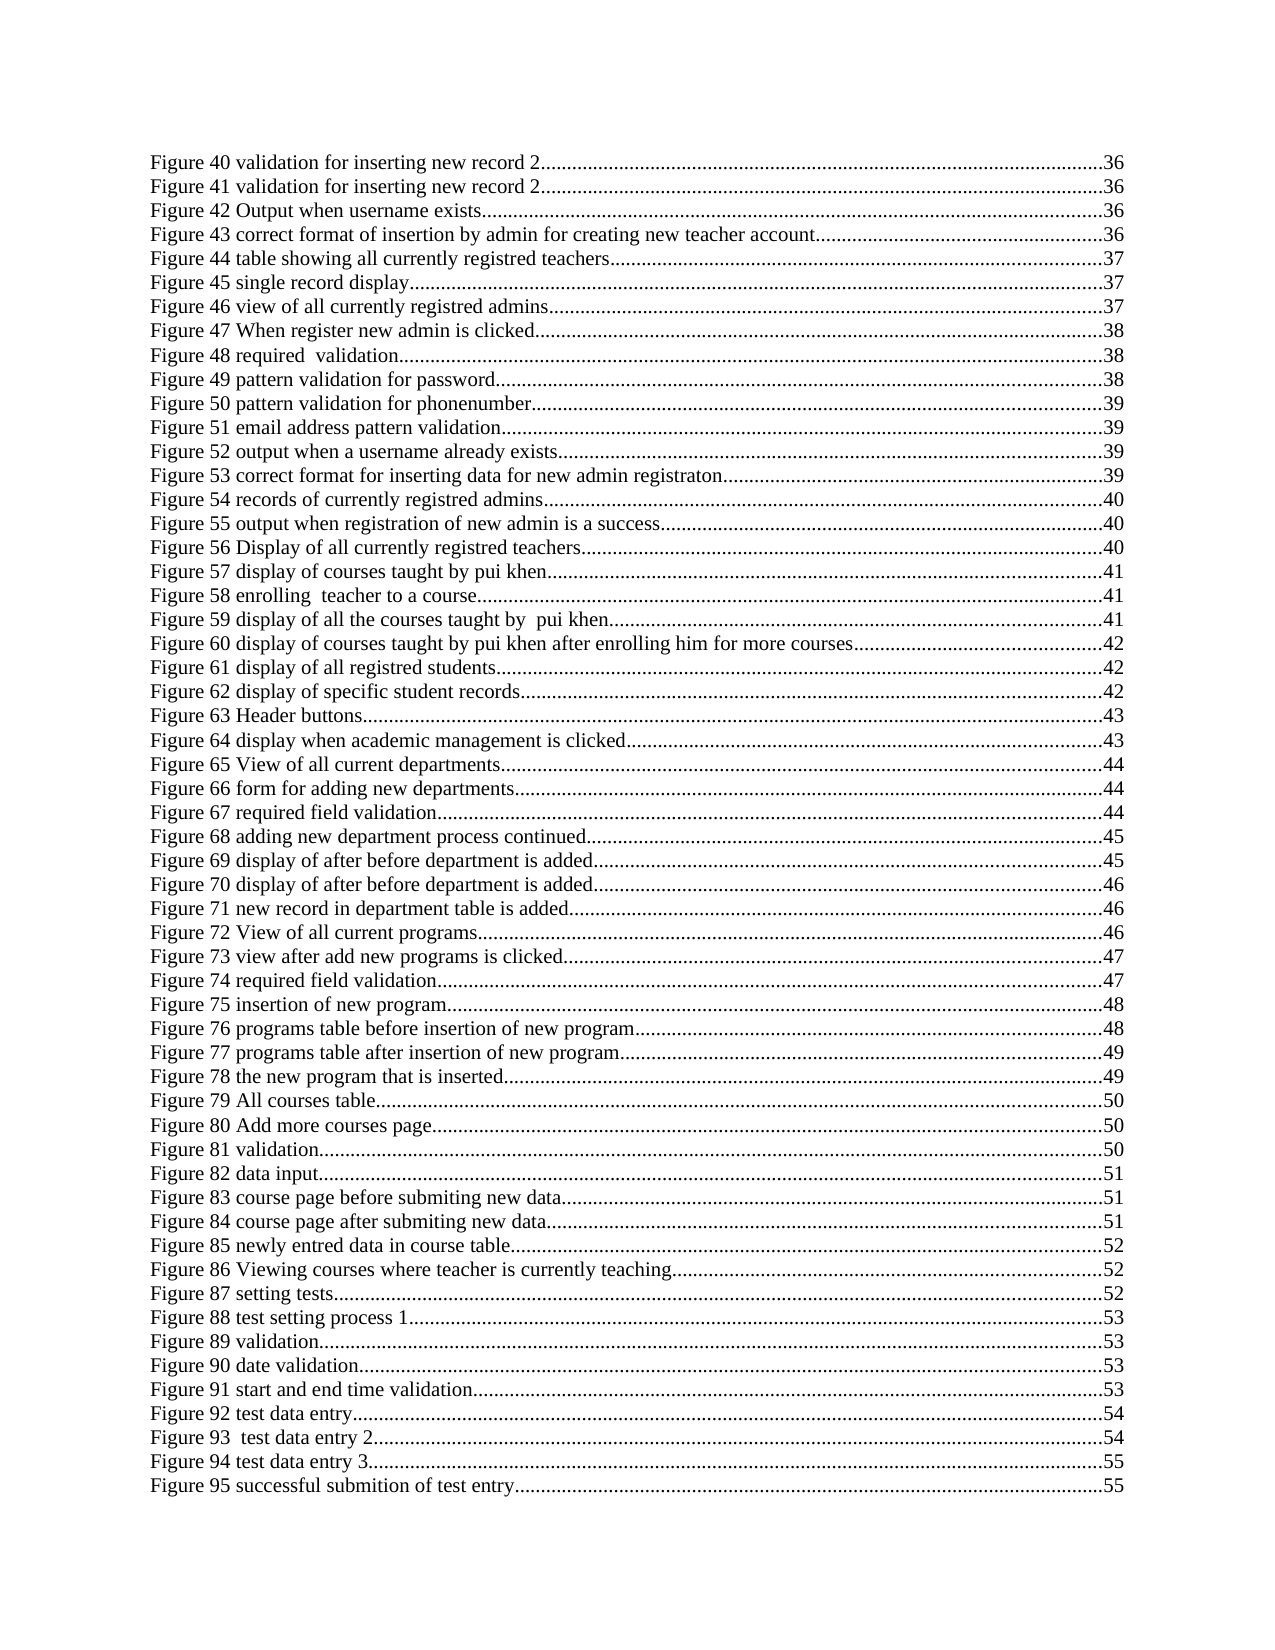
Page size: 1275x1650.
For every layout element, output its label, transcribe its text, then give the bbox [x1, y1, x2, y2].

text Figure 70 display of after before department is added 46 [150, 872, 1125, 896]
text Figure 56 Display of all currently registred teachers 40 [150, 535, 1125, 559]
text Figure 73 view after add new programs is clicked 47 [150, 944, 1125, 968]
text Figure 81 validation 50 [150, 1137, 1125, 1161]
text Figure 42 Output when username exists 36 [150, 198, 1125, 222]
text Figure 77 programs table after insertion of new program 49 [150, 1040, 1125, 1064]
text Figure 68 adding new department process continued 45 [150, 824, 1125, 848]
text Figure 83 course page before submiting new data 51 [150, 1185, 1125, 1209]
text Figure 50 pattern validation for phonenumber 39 [150, 391, 1125, 415]
text Figure 48 required validation 38 [150, 342, 1125, 367]
text Figure 71 new record in department table is added 46 [150, 896, 1125, 920]
text Figure 86 Viewing courses where teacher is currently teaching 52 [150, 1257, 1125, 1281]
text Figure 41 validation for inserting new record 2 36 [150, 174, 1125, 198]
text Figure 72 View of all current programs 46 [150, 920, 1125, 944]
text Figure 69 display of after before department is added 45 [150, 848, 1125, 872]
text Figure 82 data input 51 [150, 1161, 1125, 1185]
text Figure 87 setting tests 52 [150, 1281, 1125, 1305]
text Figure 65 View of all current departments 44 [150, 752, 1125, 776]
text Figure 89 validation 53 [150, 1329, 1125, 1353]
text Figure 46 view of all currently registred admins 37 [150, 294, 1125, 318]
text Figure 76 programs table before insertion of new program 48 [150, 1016, 1125, 1040]
text Figure 91 start and end time validation 53 [150, 1377, 1125, 1401]
text Figure 54 records of currently registred admins 40 [150, 487, 1125, 511]
text Figure 57 display of courses taught by pui khen 41 [150, 559, 1125, 583]
text Figure 80 Add more courses page 50 [150, 1112, 1125, 1137]
text Figure 40 validation for inserting new record 2 36 [150, 150, 1125, 174]
text Figure 61 display of all registred students 42 [150, 655, 1125, 679]
text Figure 67 required field validation 44 [150, 800, 1125, 824]
text Figure 66 form for adding new departments 44 [150, 776, 1125, 800]
text Figure 44 table showing all currently registred teachers 37 [150, 246, 1125, 270]
text Figure 53 correct format for inserting data for new admin registraton 39 [150, 463, 1125, 487]
text Figure 55 output when registration of new admin is a success 40 [150, 511, 1125, 535]
text Figure 75 insertion of new program 48 [150, 992, 1125, 1016]
text Figure 92 test data entry 54 [150, 1401, 1125, 1425]
text Figure 93 test data entry 2 54 [150, 1425, 1125, 1449]
text Figure 88 test setting process 1 53 [150, 1305, 1125, 1329]
text Figure 74 required field validation 47 [150, 968, 1125, 992]
text Figure 95 successful submition of test entry 55 [150, 1473, 1125, 1497]
text Figure 43 correct format of insertion by admin for creating new teacher account 36 [150, 222, 1125, 246]
text Figure 52 output when a username already exists 39 [150, 439, 1125, 463]
text Figure 90 date validation 53 [150, 1353, 1125, 1377]
text Figure 94 test data entry 3 55 [150, 1449, 1125, 1473]
text Figure 47 When register new admin is clicked 38 [150, 318, 1125, 342]
text Figure 64 display when academic management is clicked 43 [150, 727, 1125, 752]
text Figure 78 the new program that is inserted 49 [150, 1064, 1125, 1088]
text Figure 79 All courses table 50 [150, 1088, 1125, 1112]
text Figure 60 display of courses taught by pui khen after enrolling him for more courses 42 [150, 631, 1125, 655]
text Figure 84 course page after submiting new data 51 [150, 1209, 1125, 1233]
text Figure 51 email address pattern validation 39 [150, 415, 1125, 439]
text Figure 62 display of specific student records 42 [150, 679, 1125, 703]
text Figure 49 pattern validation for password 38 [150, 367, 1125, 391]
text Figure 63 Header buttons 43 [150, 703, 1125, 727]
text Figure 59 display of all the courses taught by pui khen 41 [150, 607, 1125, 631]
text Figure 58 enrolling teacher to a course 41 [150, 583, 1125, 607]
text Figure 45 single record display 37 [150, 270, 1125, 294]
text Figure 85 newly entred data in course table 52 [150, 1233, 1125, 1257]
